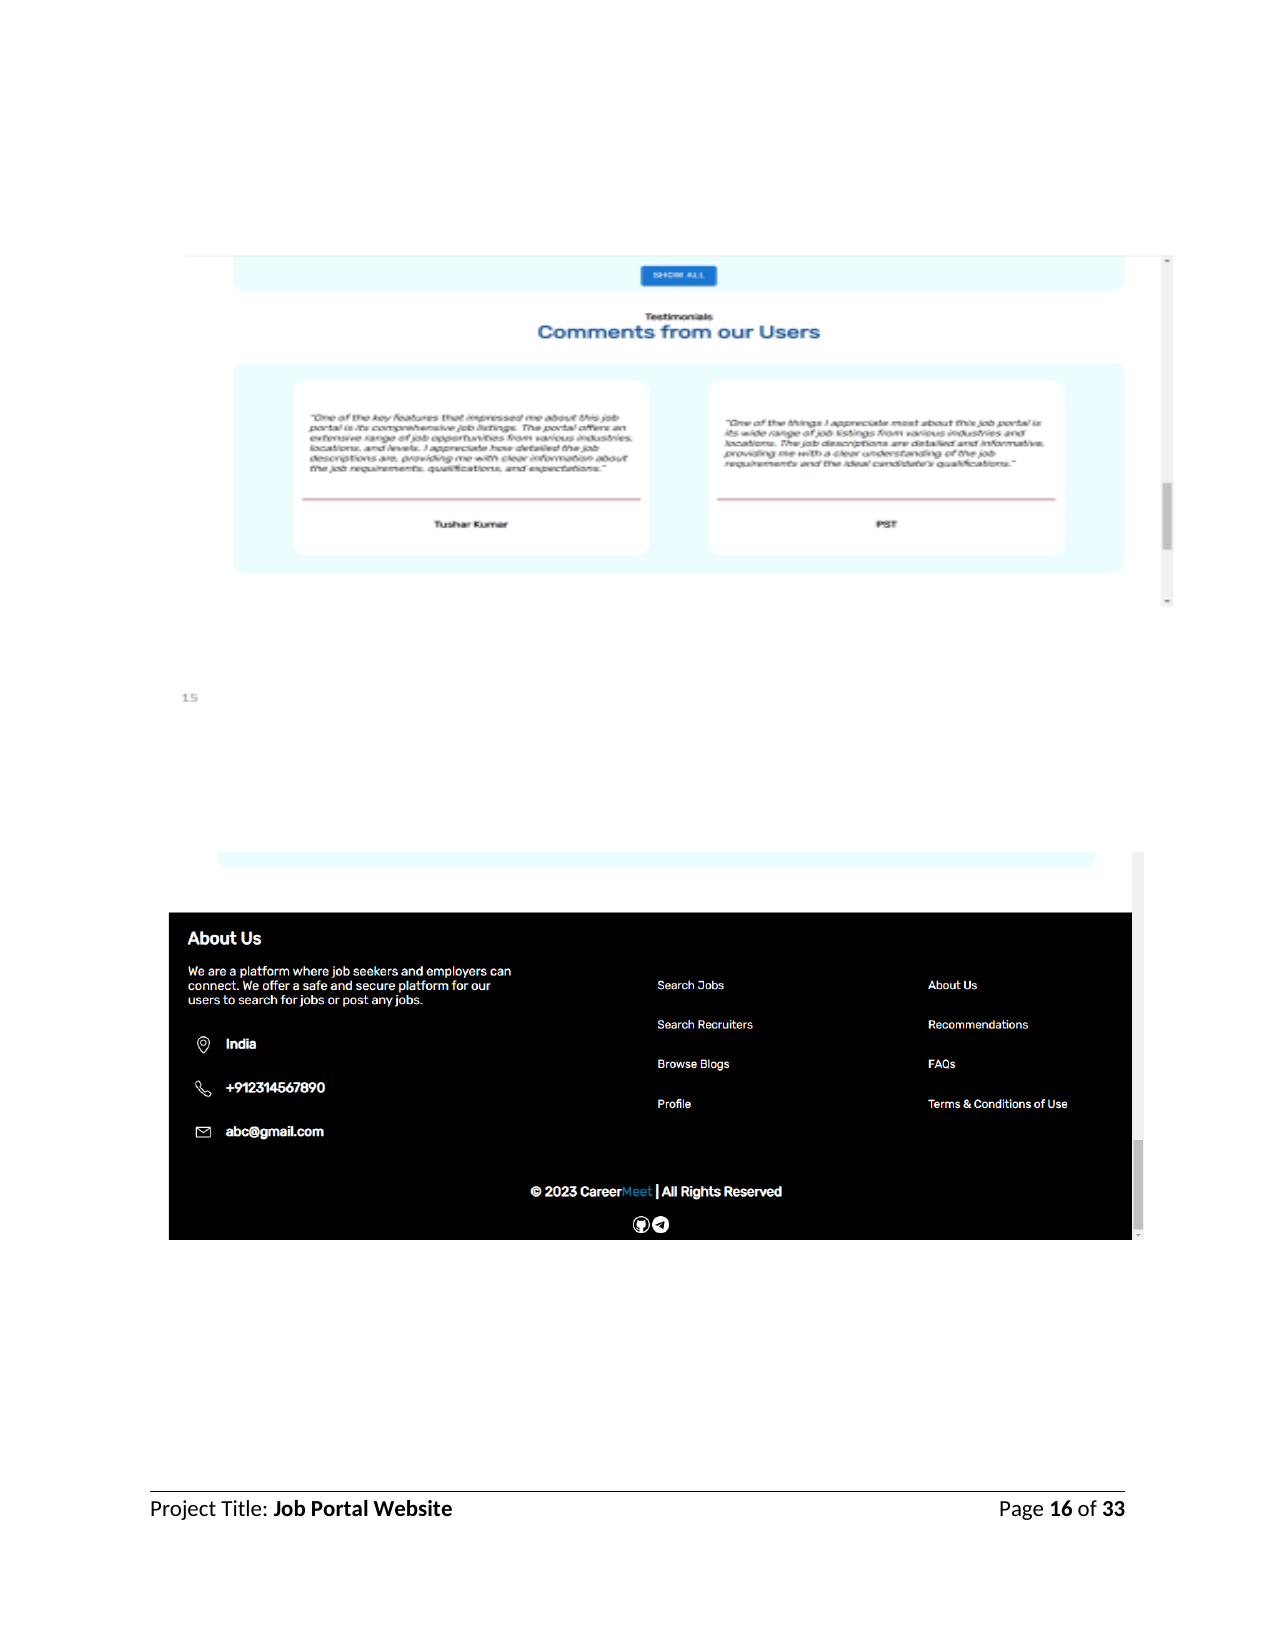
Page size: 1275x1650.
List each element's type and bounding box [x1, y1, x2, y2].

picture [168, 852, 1144, 1240]
picture [168, 150, 1191, 713]
